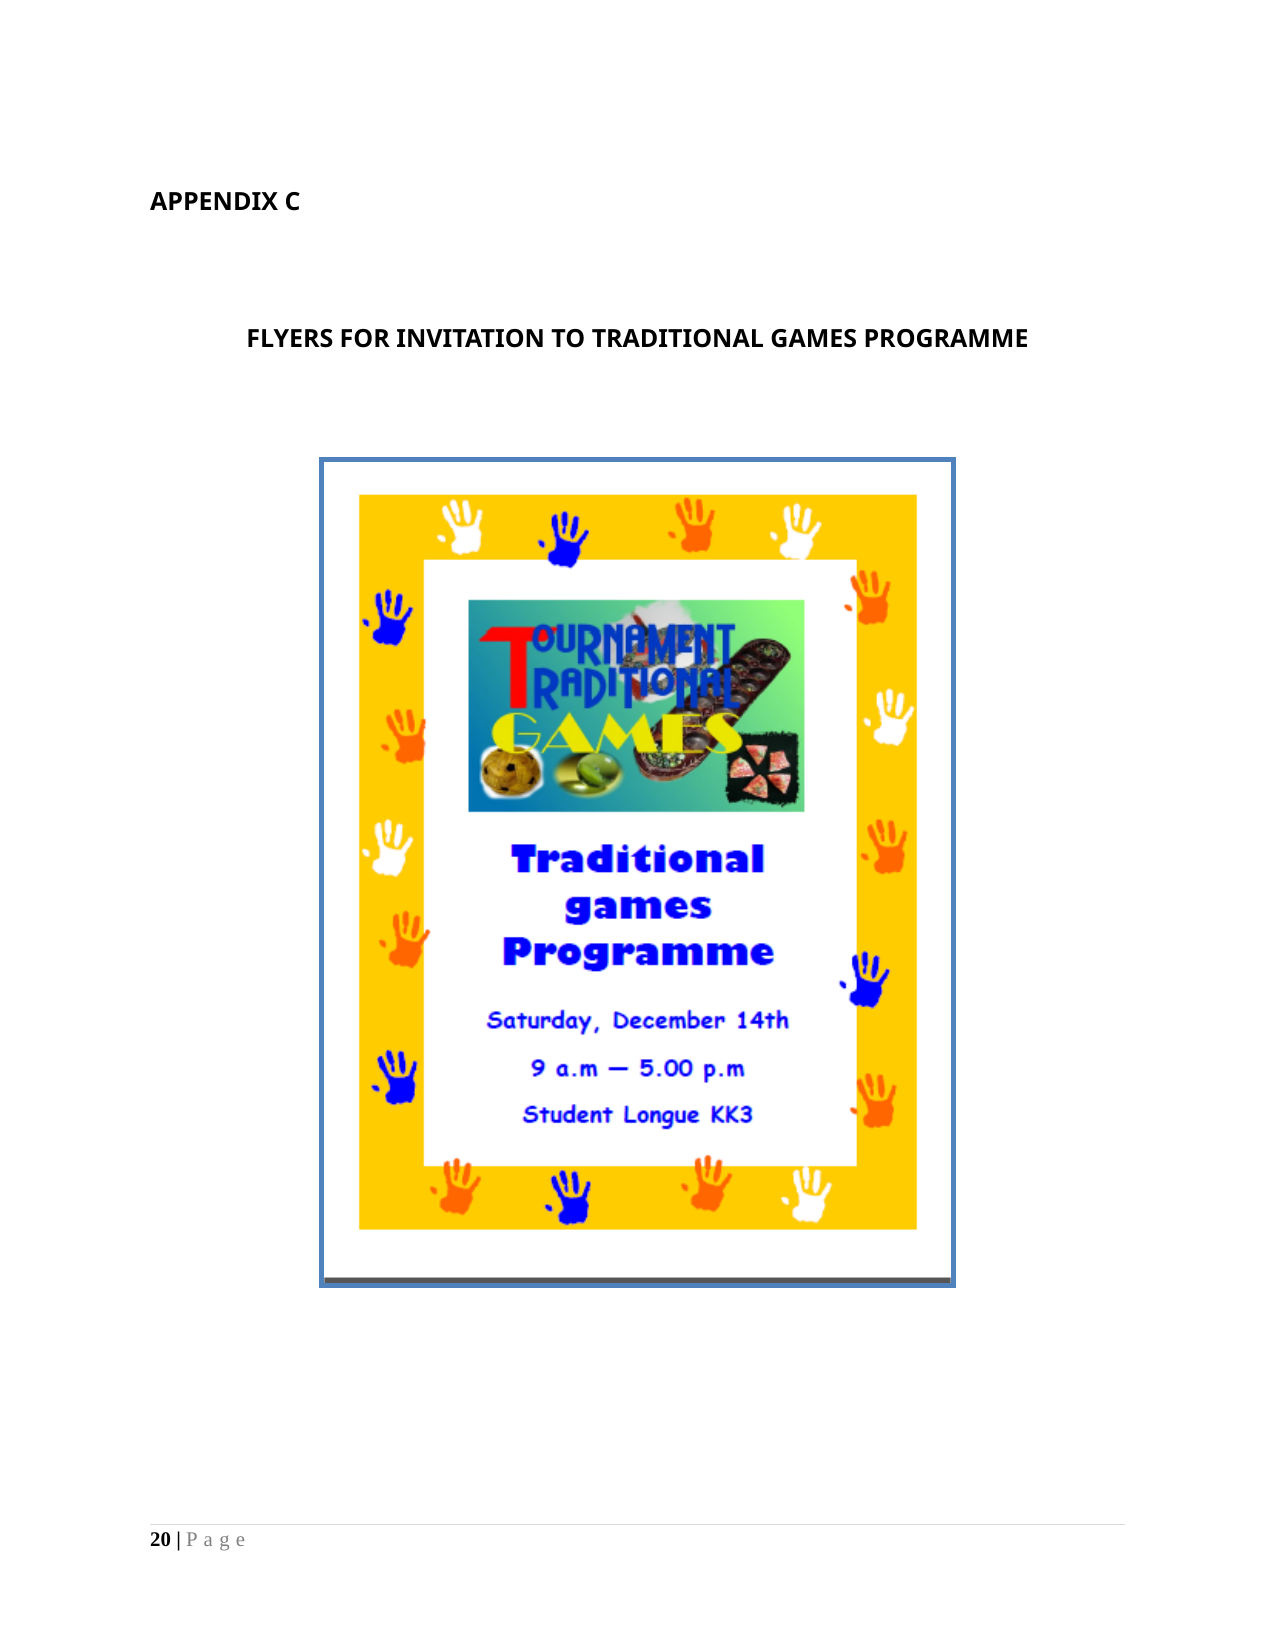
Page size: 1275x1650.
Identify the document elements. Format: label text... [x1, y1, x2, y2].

picture [324, 462, 951, 1283]
text APPENDIX C [150, 184, 1125, 218]
text FLYERS FOR INVITATION TO TRADITIONAL GAMES PROGRAMME [150, 320, 1125, 354]
